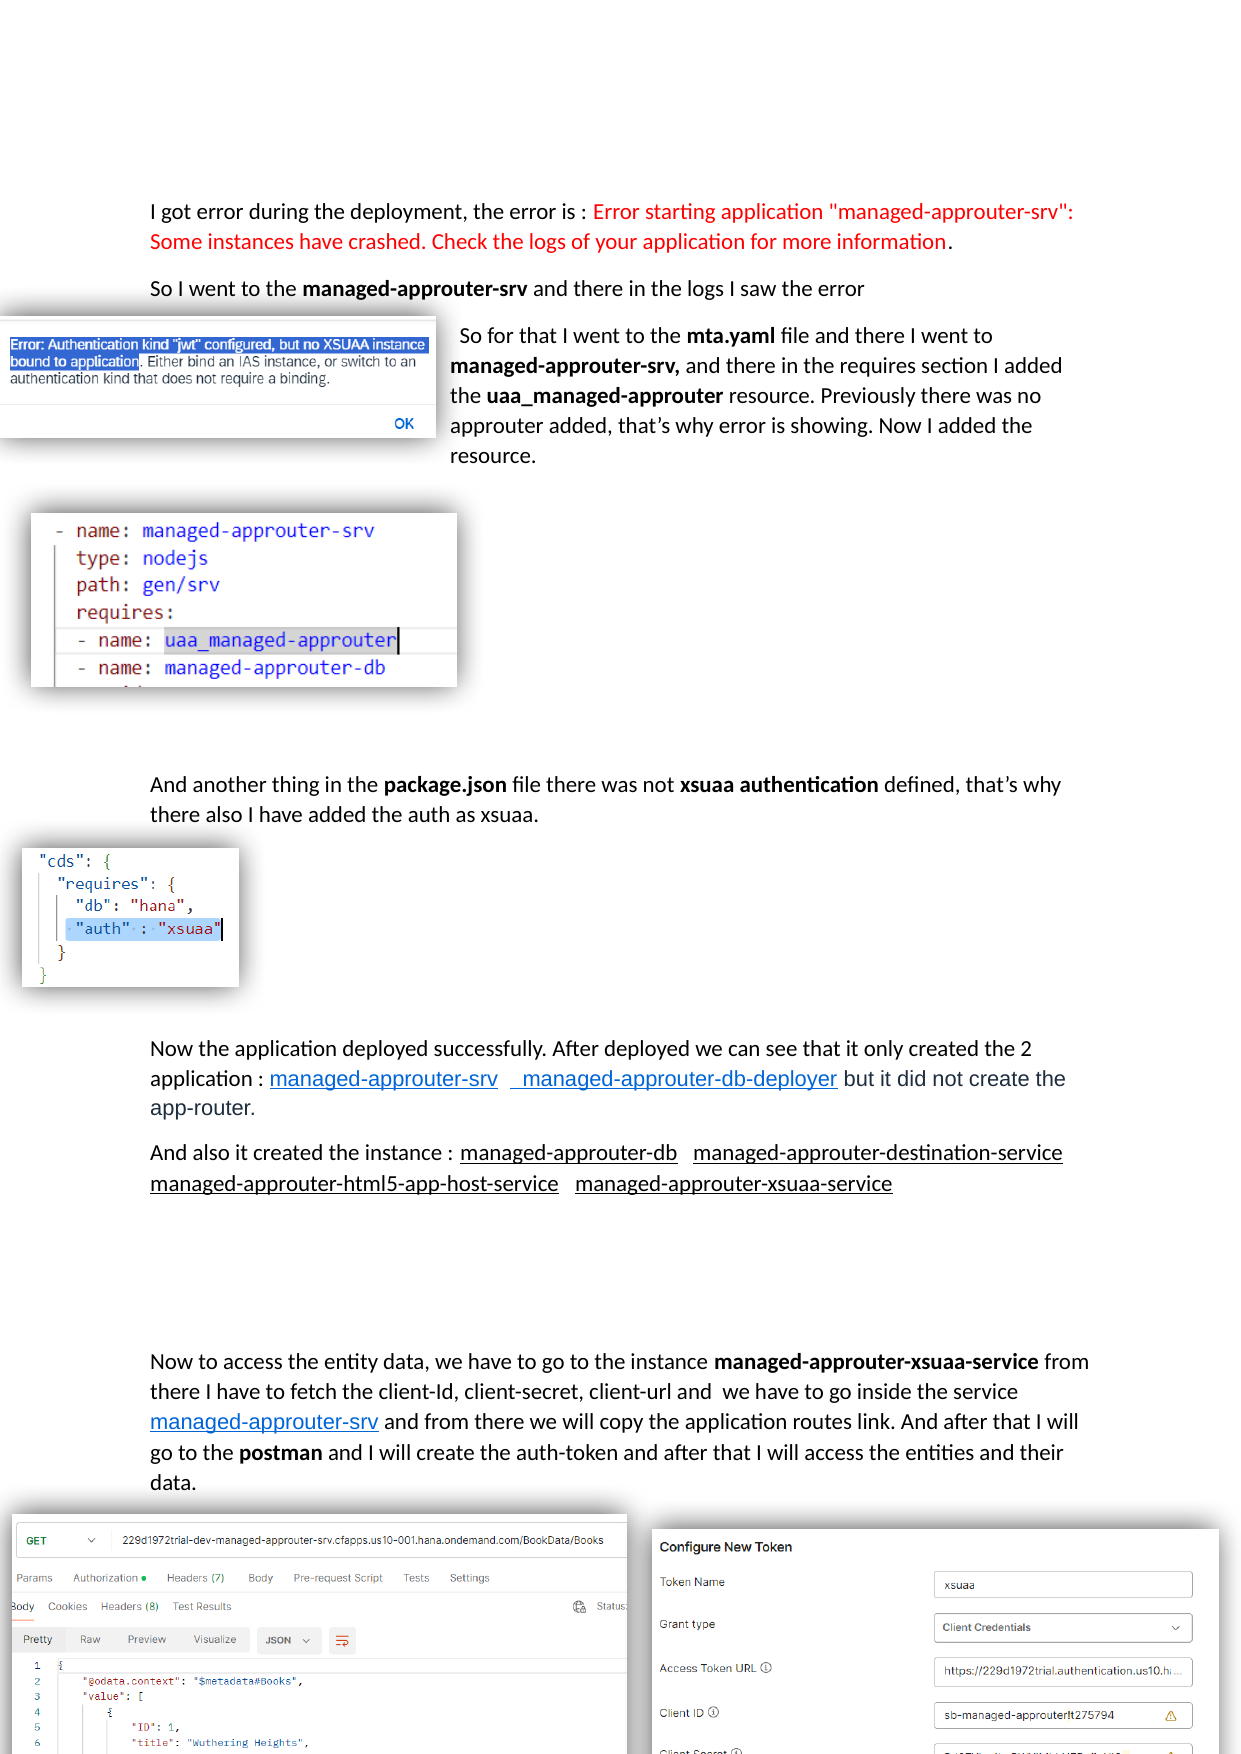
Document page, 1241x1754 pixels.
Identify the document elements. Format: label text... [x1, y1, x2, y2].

picture [0, 316, 436, 438]
text And another thing in the package.json file there was not xsuaa authentication defined, that’s why there also I have added the auth as xsuaa. [150, 770, 1090, 828]
text I got error during the deployment, the error is : Error starting application "managed-approuter-srv": Some instances have crashed. Check the logs of your application for more information. [150, 197, 1090, 255]
text And also it created the instance : managed-approuter-db managed-approuter-destination-service managed-approuter-html5-app-host-service managed-approuter-xsuaa-service [150, 1138, 1090, 1197]
picture [652, 1529, 1219, 1754]
text Now to access the entity data, we have to go to the instance managed-approuter-xsuaa-service from there I have to fetch the client-Id, client-secret, client-url and we have to go inside the service managed-approuter-srv and from there we will copy the application routes link. And after that I will go to the postman and I will create the auth-token and after that I will access the entities and their data. [150, 1347, 1090, 1496]
text So I went to the managed-approuter-srv and there in the logs I saw the error [150, 274, 1090, 302]
picture [22, 848, 239, 987]
text Now the application deployed successfully. After deployed we can see that it only created the 2 application : managed-approuter-srv managed-approuter-db-deployer but it did not create the app-router. [150, 1034, 1090, 1120]
picture [31, 513, 457, 687]
picture [12, 1514, 627, 1754]
text So for that I went to the mta.yaml file and there I went to managed-approuter-srv, and there in the requires section I added the uaa_managed-approuter resource. Previously there was no approuter added, that’s why error is showing. Now I added the resource. [450, 321, 1090, 470]
